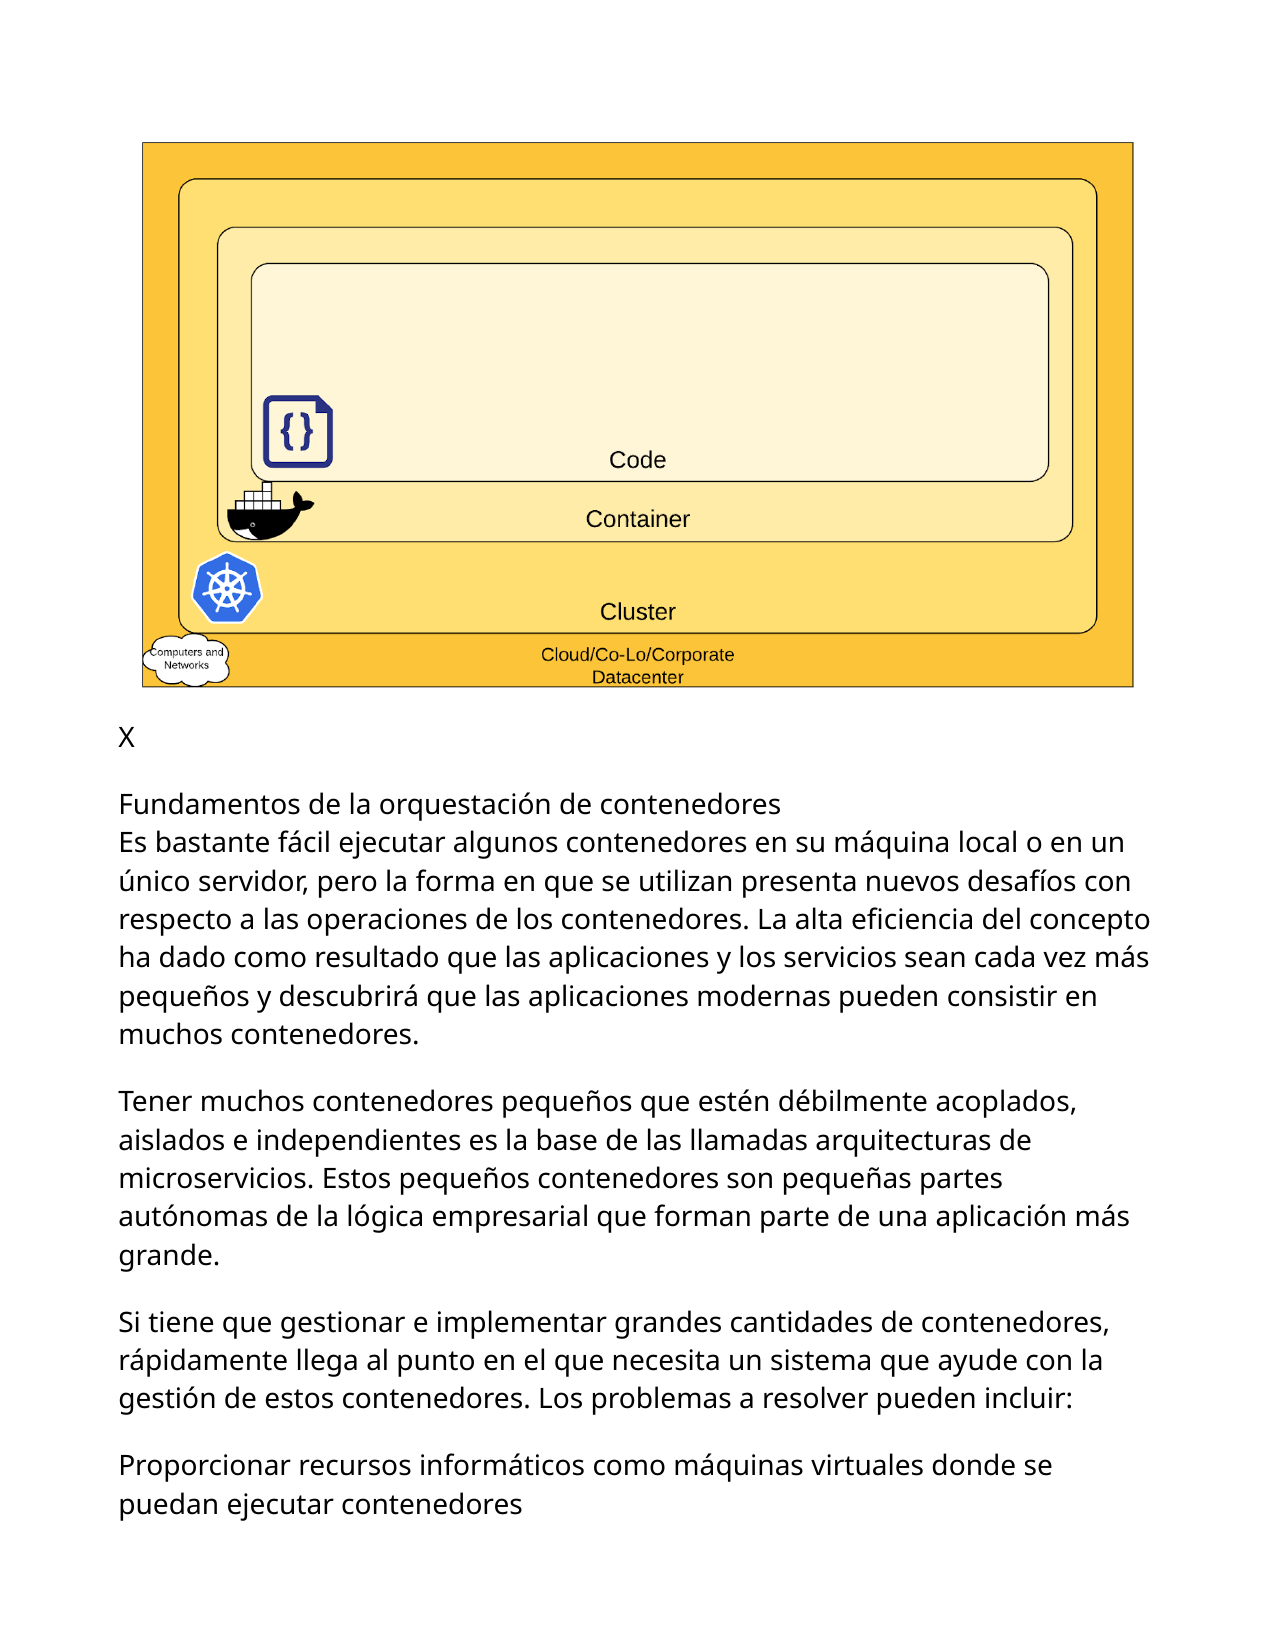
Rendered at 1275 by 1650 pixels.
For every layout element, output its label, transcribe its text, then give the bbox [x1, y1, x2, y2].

text Proporcionar recursos informáticos como máquinas virtuales donde se puedan ejecutar contenedores [118, 1446, 1157, 1522]
text X [118, 718, 1157, 756]
picture [118, 118, 1157, 718]
text Si tiene que gestionar e implementar grandes cantidades de contenedores, rápidamente llega al punto en el que necesita un sistema que ayude con la gestión de estos contenedores. Los problemas a resolver pueden incluir: [118, 1302, 1157, 1417]
text Es bastante fácil ejecutar algunos contenedores en su máquina local o en un único servidor, pero la forma en que se utilizan presenta nuevos desafíos con respecto a las operaciones de los contenedores. La alta eficiencia del concepto ha dado como resultado que las aplicaciones y los servicios sean cada vez más pequeños y descubrirá que las aplicaciones modernas pueden consistir en muchos contenedores. [118, 823, 1157, 1053]
text Tener muchos contenedores pequeños que estén débilmente acoplados, aislados e independientes es la base de las llamadas arquitecturas de microservicios. Estos pequeños contenedores son pequeñas partes autónomas de la lógica empresarial que forman parte de una aplicación más grande. [118, 1082, 1157, 1273]
text Fundamentos de la orquestación de contenedores [118, 784, 1157, 823]
